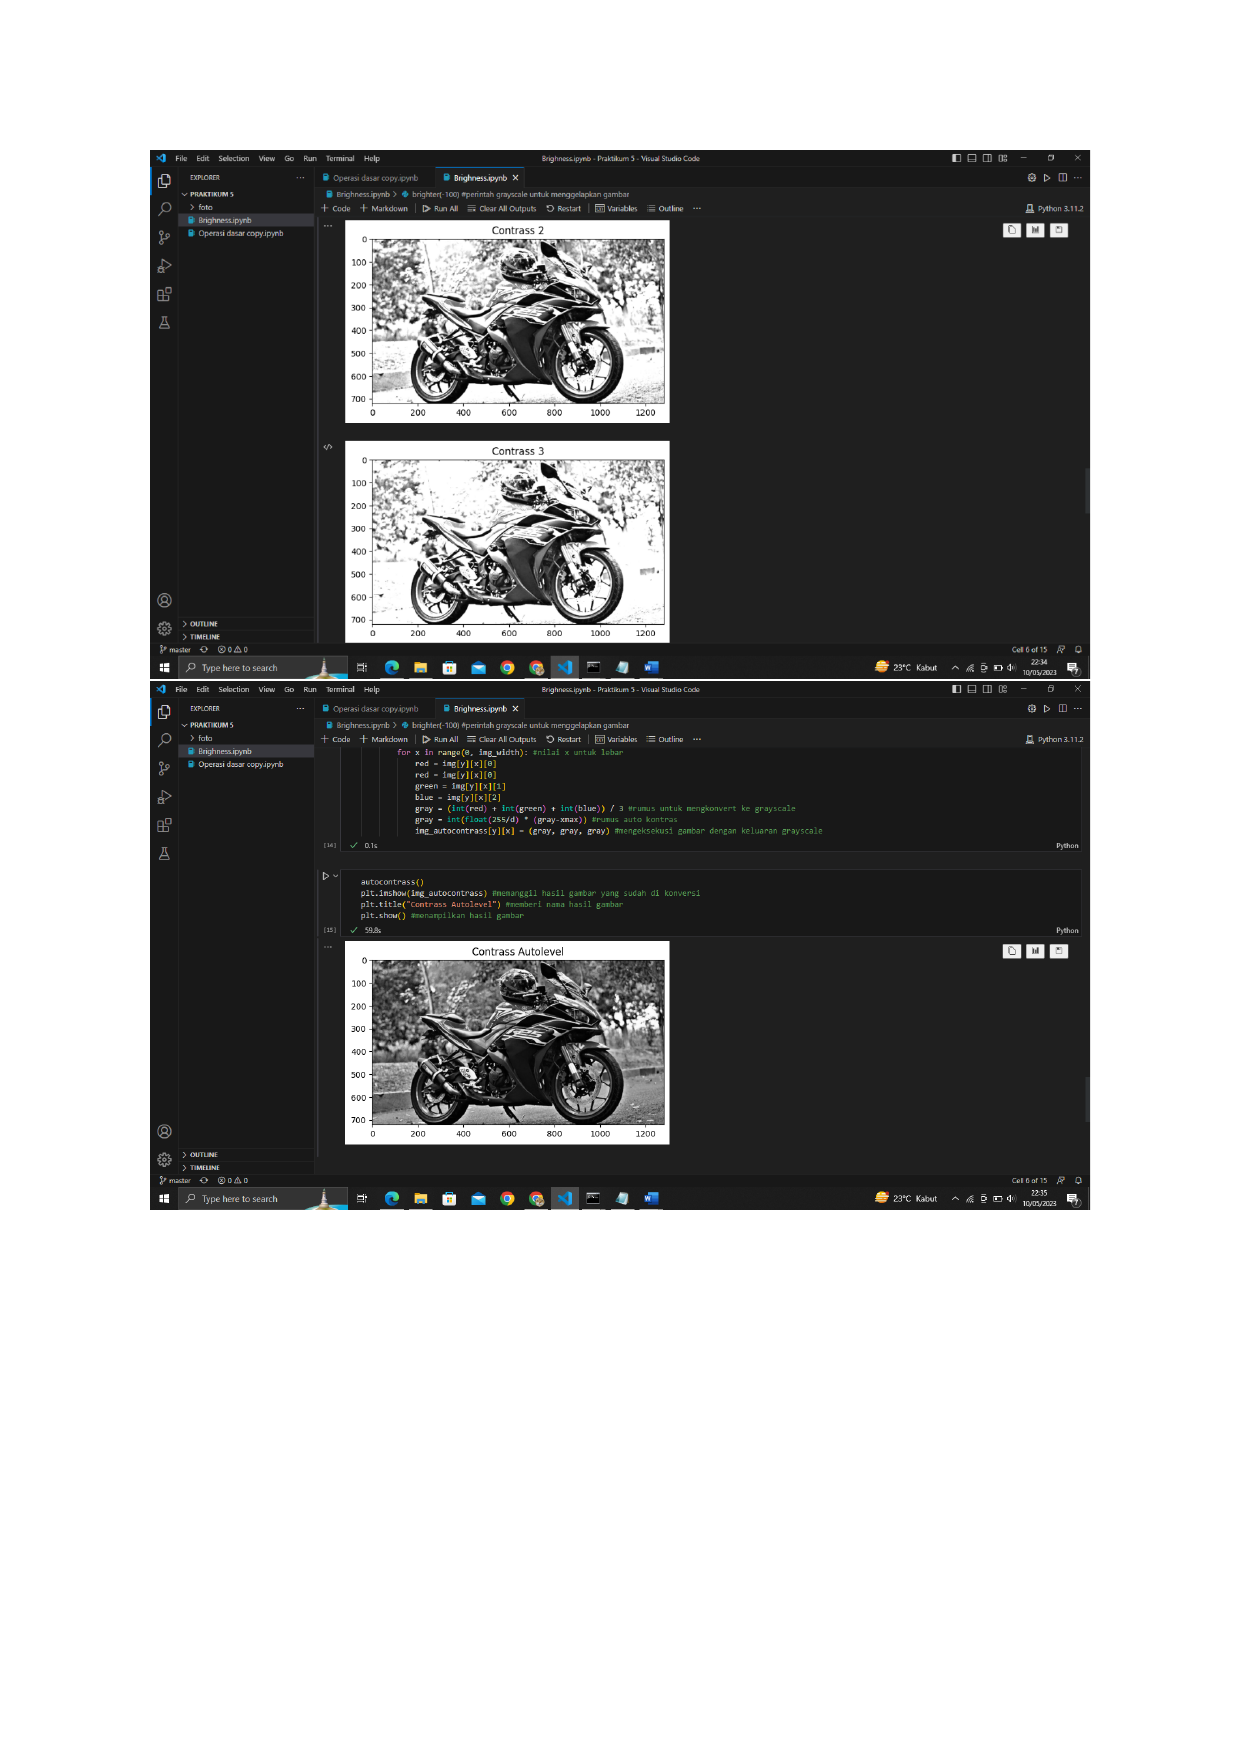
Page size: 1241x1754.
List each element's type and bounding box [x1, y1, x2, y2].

picture [150, 681, 1091, 1210]
picture [150, 150, 1091, 679]
